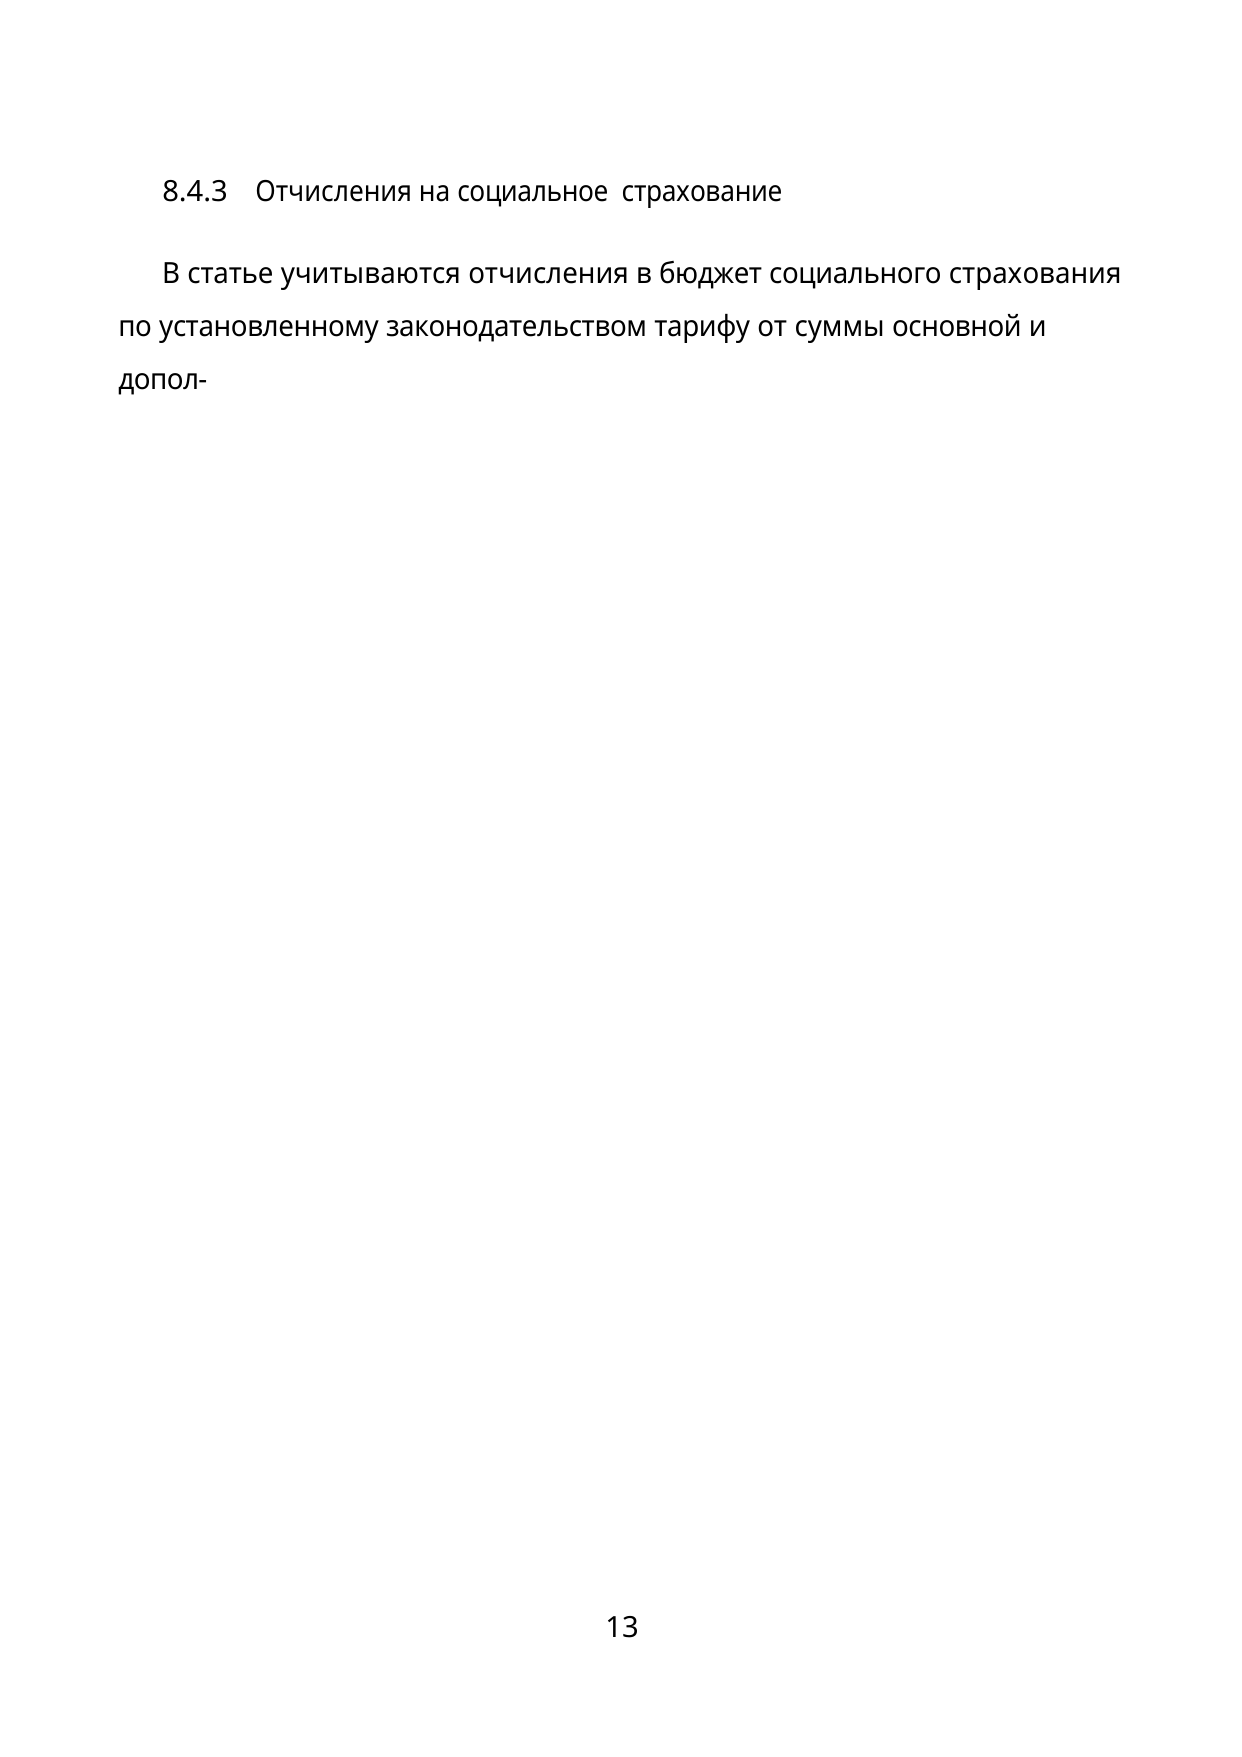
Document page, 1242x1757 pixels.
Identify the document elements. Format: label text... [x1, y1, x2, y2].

text В статье учитываются отчисления в бюджет социального страхования по установленному законодательством тарифу от суммы основной и допол- [118, 253, 1125, 398]
list Отчисления на социальное страхование [162, 170, 1135, 209]
